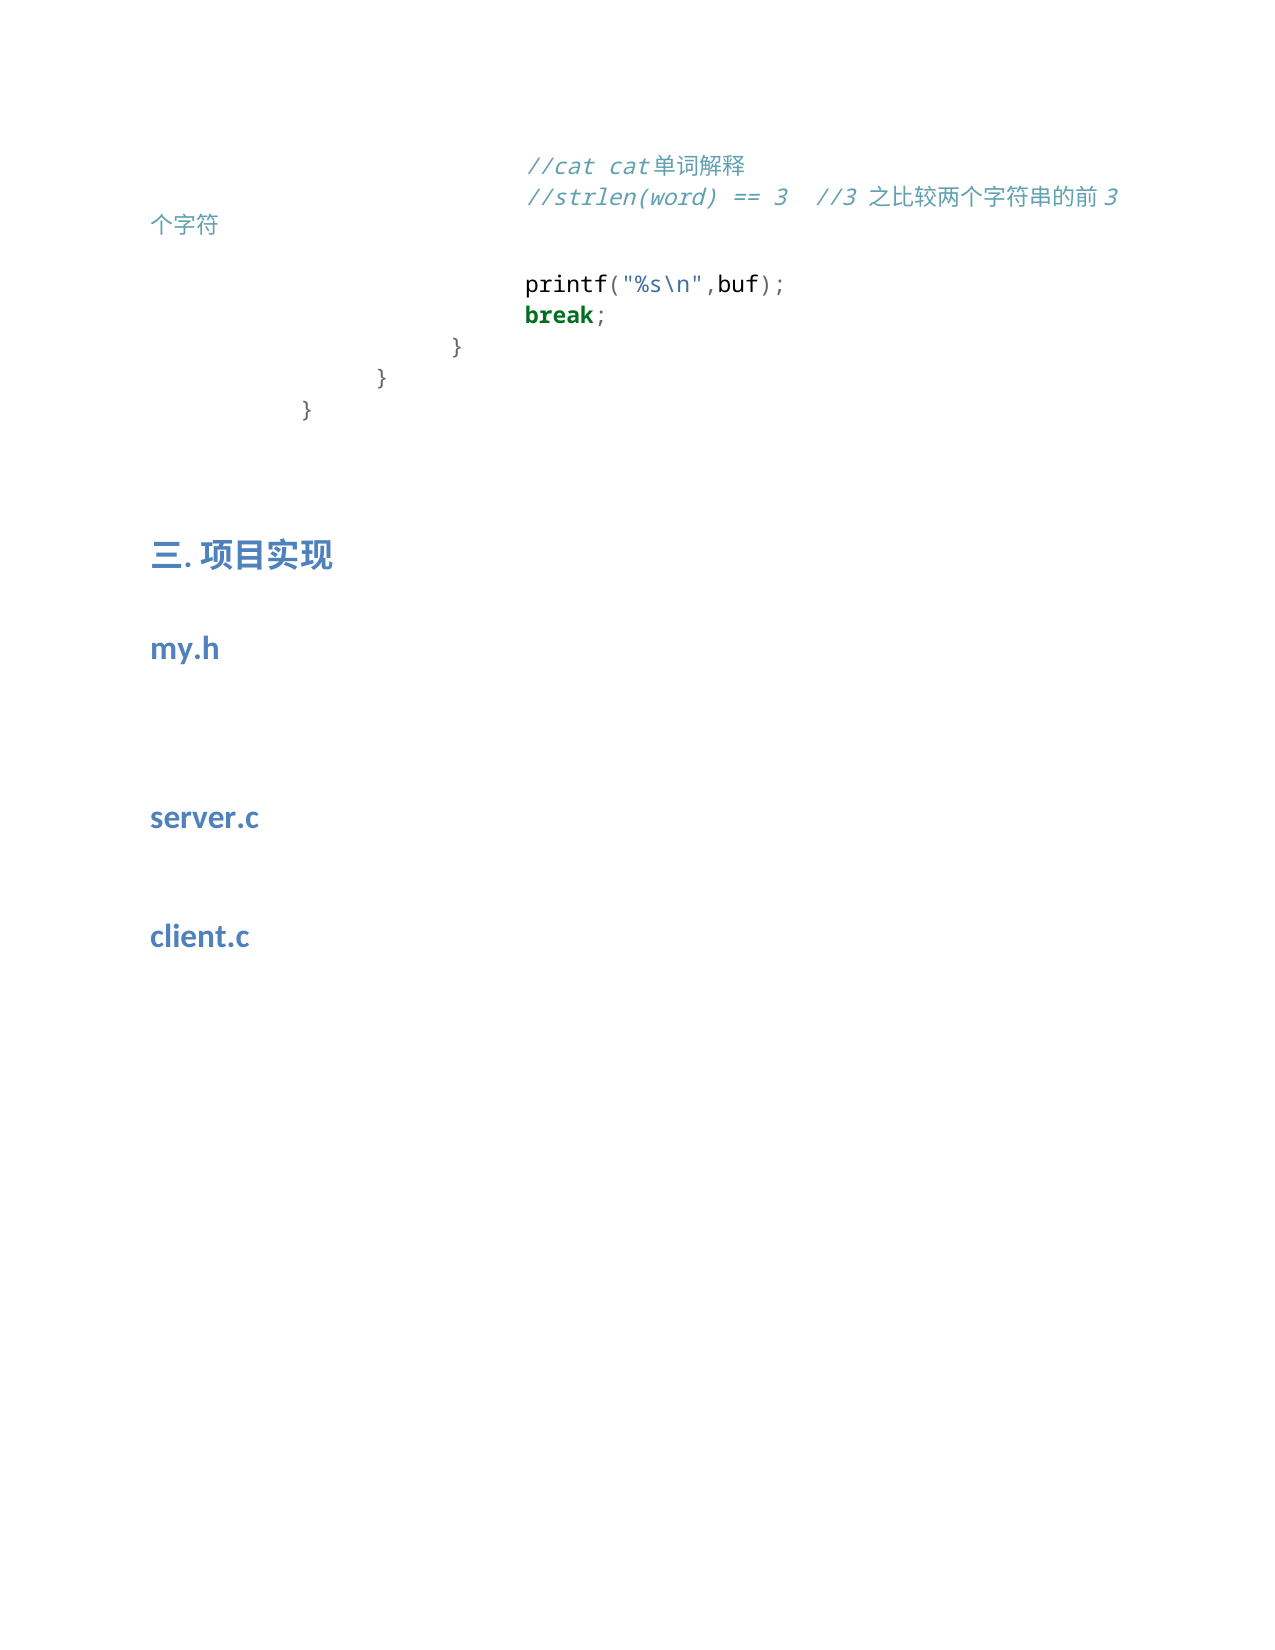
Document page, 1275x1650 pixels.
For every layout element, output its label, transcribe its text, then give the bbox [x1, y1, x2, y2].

subtitle server.c [150, 796, 1125, 837]
subtitle my.h [150, 627, 1125, 667]
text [150, 150, 1125, 481]
subtitle 三. 项目实现 [150, 531, 1125, 577]
subtitle client.c [150, 915, 1125, 956]
